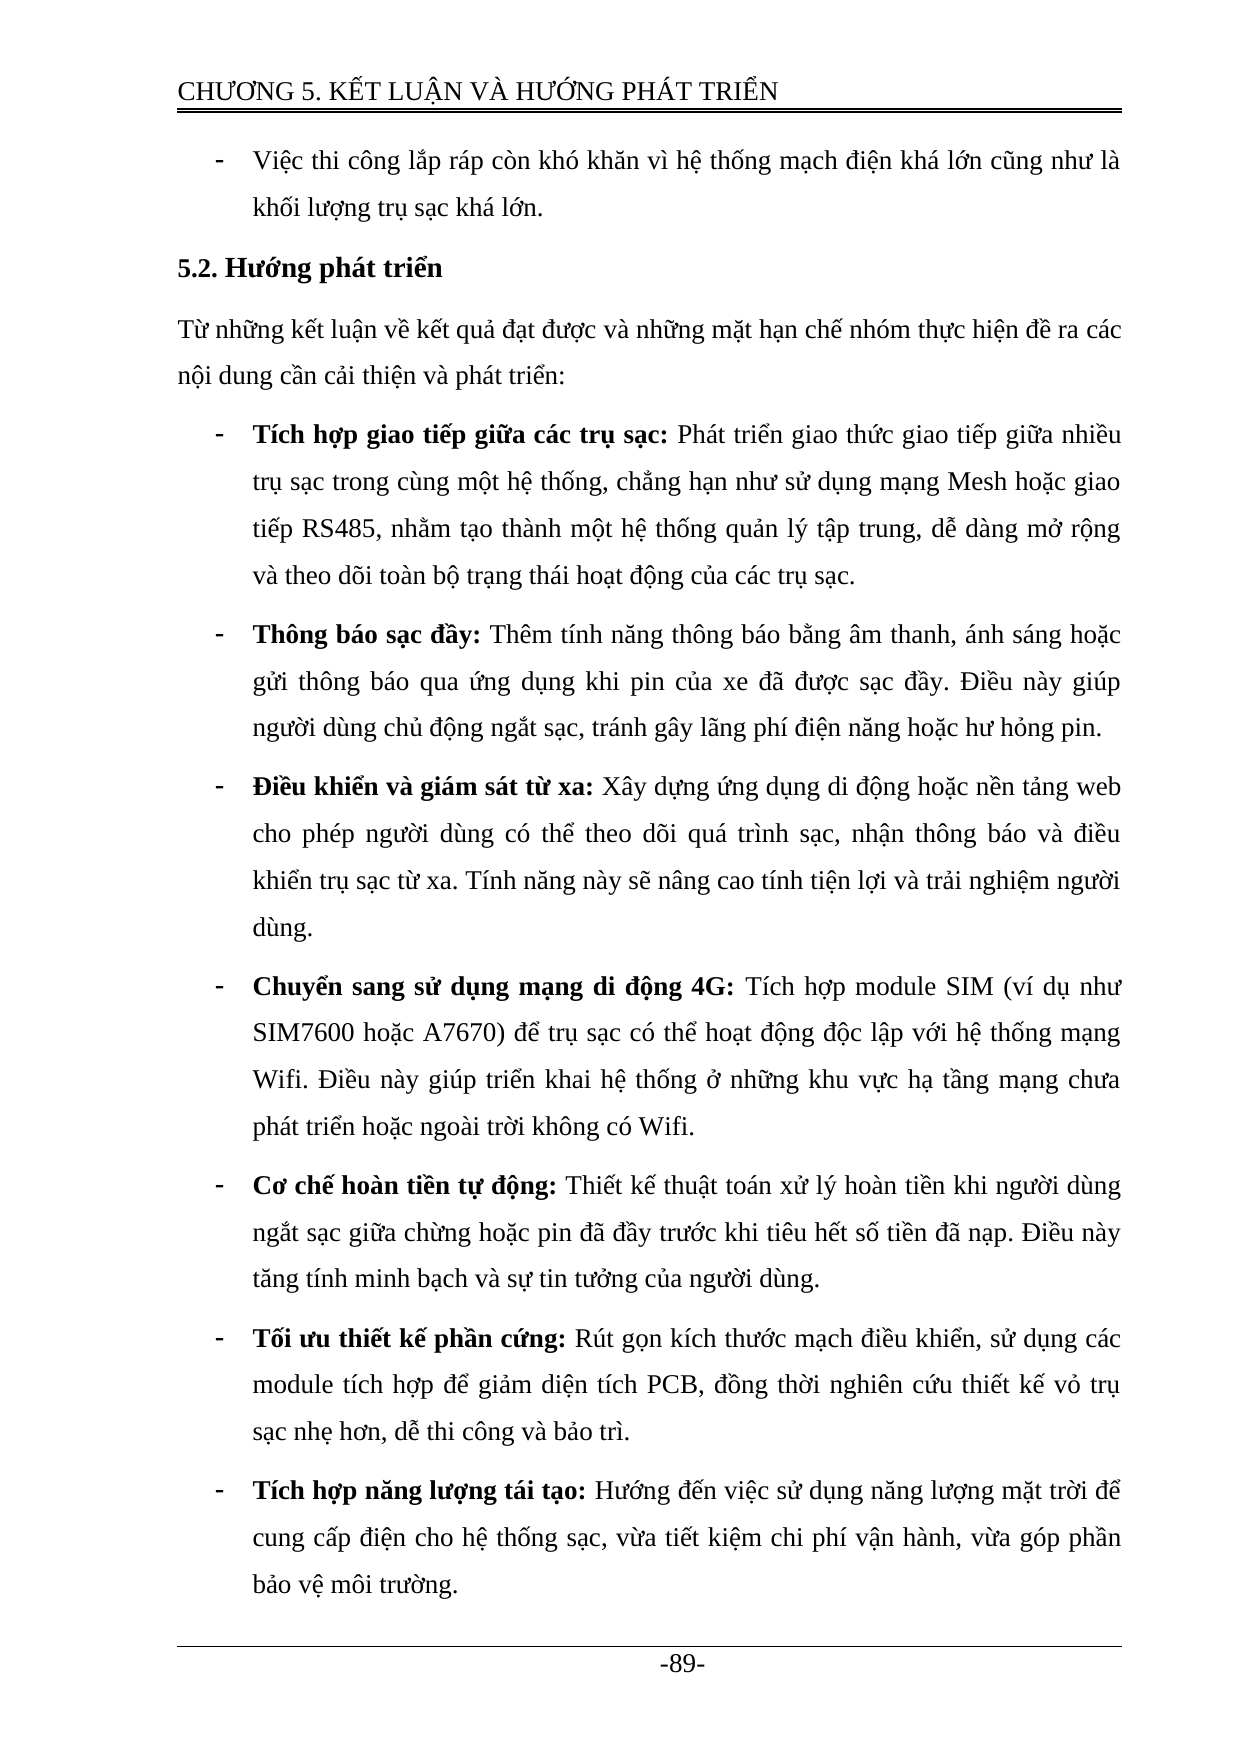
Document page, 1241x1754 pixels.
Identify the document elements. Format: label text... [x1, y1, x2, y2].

list Thông báo sạc đầy: Thêm tính năng thông báo bằng âm thanh, ánh sáng hoặc gửi thông báo qua ứng dụng khi pin của xe đã được sạc đầy. Điều này giúp người dùng chủ động ngắt sạc, tránh gây lãng phí điện năng hoặc hư hỏng pin. [215, 618, 1122, 742]
list Tích hợp giao tiếp giữa các trụ sạc: Phát triển giao thức giao tiếp giữa nhiều trụ sạc trong cùng một hệ thống, chẳng hạn như sử dụng mạng Mesh hoặc giao tiếp RS485, nhằm tạo thành một hệ thống quản lý tập trung, dễ dàng mở rộng và theo dõi toàn bộ trạng thái hoạt động của các trụ sạc. [215, 419, 1122, 590]
list Tối ưu thiết kế phần cứng: Rút gọn kích thước mạch điều khiển, sử dụng các module tích hợp để giảm diện tích PCB, đồng thời nghiên cứu thiết kế vỏ trụ sạc nhẹ hơn, dễ thi công và bảo trì. [215, 1322, 1122, 1446]
subtitle Hướng phát triển [177, 250, 1122, 283]
text Từ những kết luận về kết quả đạt được và những mặt hạn chế nhóm thực hiện đề ra các nội dung cần cải thiện và phát triển: [177, 313, 1122, 391]
list Điều khiển và giám sát từ xa: Xây dựng ứng dụng di động hoặc nền tảng web cho phép người dùng có thể theo dõi quá trình sạc, nhận thông báo và điều khiển trụ sạc từ xa. Tính năng này sẽ nâng cao tính tiện lợi và trải nghiệm người dùng. [215, 771, 1122, 942]
list Việc thi công lắp ráp còn khó khăn vì hệ thống mạch điện khá lớn cũng như là khối lượng trụ sạc khá lớn. [215, 144, 1122, 222]
list Chuyển sang sử dụng mạng di động 4G: Tích hợp module SIM (ví dụ như SIM7600 hoặc A7670) để trụ sạc có thể hoạt động độc lập với hệ thống mạng Wifi. Điều này giúp triển khai hệ thống ở những khu vực hạ tầng mạng chưa phát triển hoặc ngoài trời không có Wifi. [215, 970, 1122, 1141]
list Cơ chế hoàn tiền tự động: Thiết kế thuật toán xử lý hoàn tiền khi người dùng ngắt sạc giữa chừng hoặc pin đã đầy trước khi tiêu hết số tiền đã nạp. Điều này tăng tính minh bạch và sự tin tưởng của người dùng. [215, 1169, 1122, 1294]
list Tích hợp năng lượng tái tạo: Hướng đến việc sử dụng năng lượng mặt trời để cung cấp điện cho hệ thống sạc, vừa tiết kiệm chi phí vận hành, vừa góp phần bảo vệ môi trường. [215, 1474, 1122, 1599]
